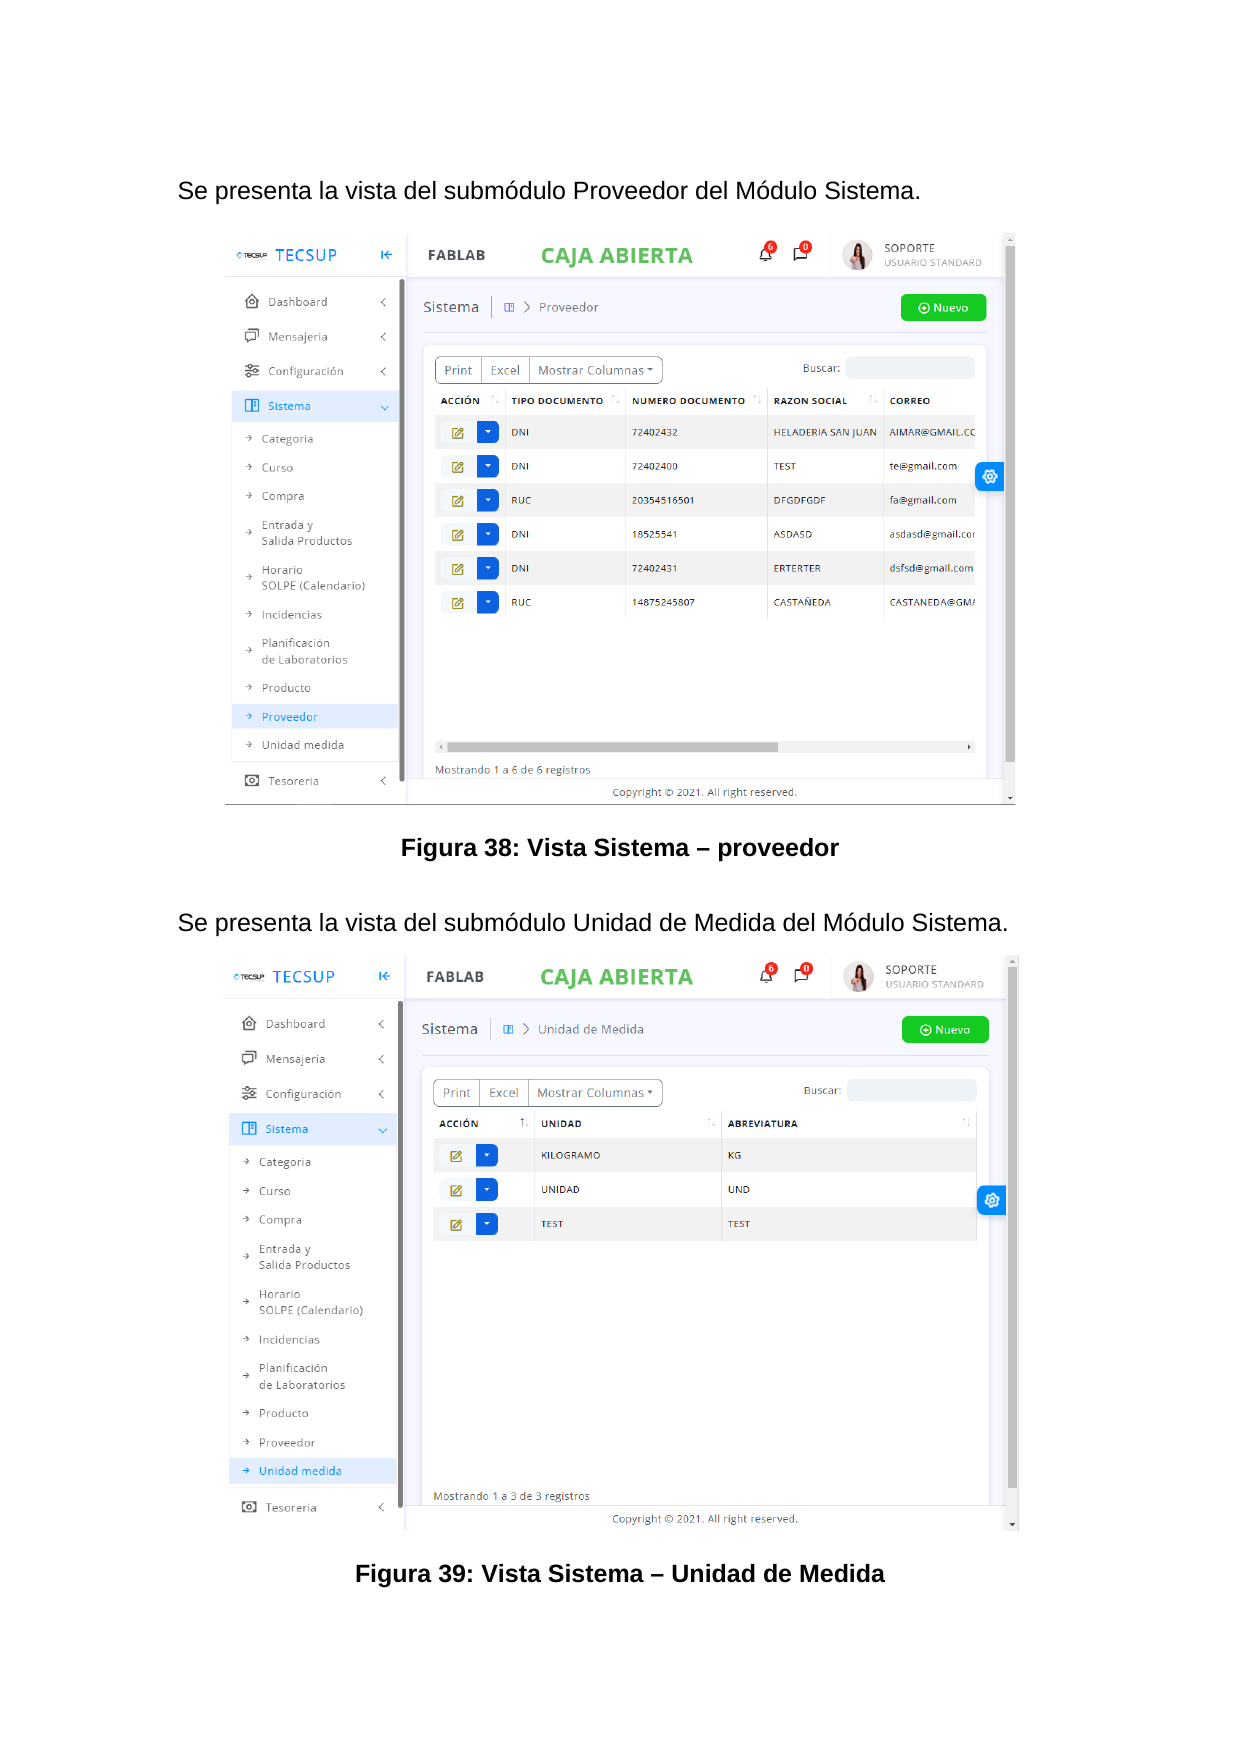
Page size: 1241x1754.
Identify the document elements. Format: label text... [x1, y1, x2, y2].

text Se presenta la vista del submódulo Unidad de Medida del Módulo Sistema. [177, 908, 1063, 936]
picture [221, 955, 1019, 1531]
text Figura 39: Vista Sistema – Unidad de Medida [177, 1559, 1063, 1588]
text Se presenta la vista del submódulo Proveedor del Módulo Sistema. [177, 176, 1063, 205]
text Figura 38: Vista Sistema – proveedor [177, 833, 1063, 862]
picture [224, 233, 1016, 805]
